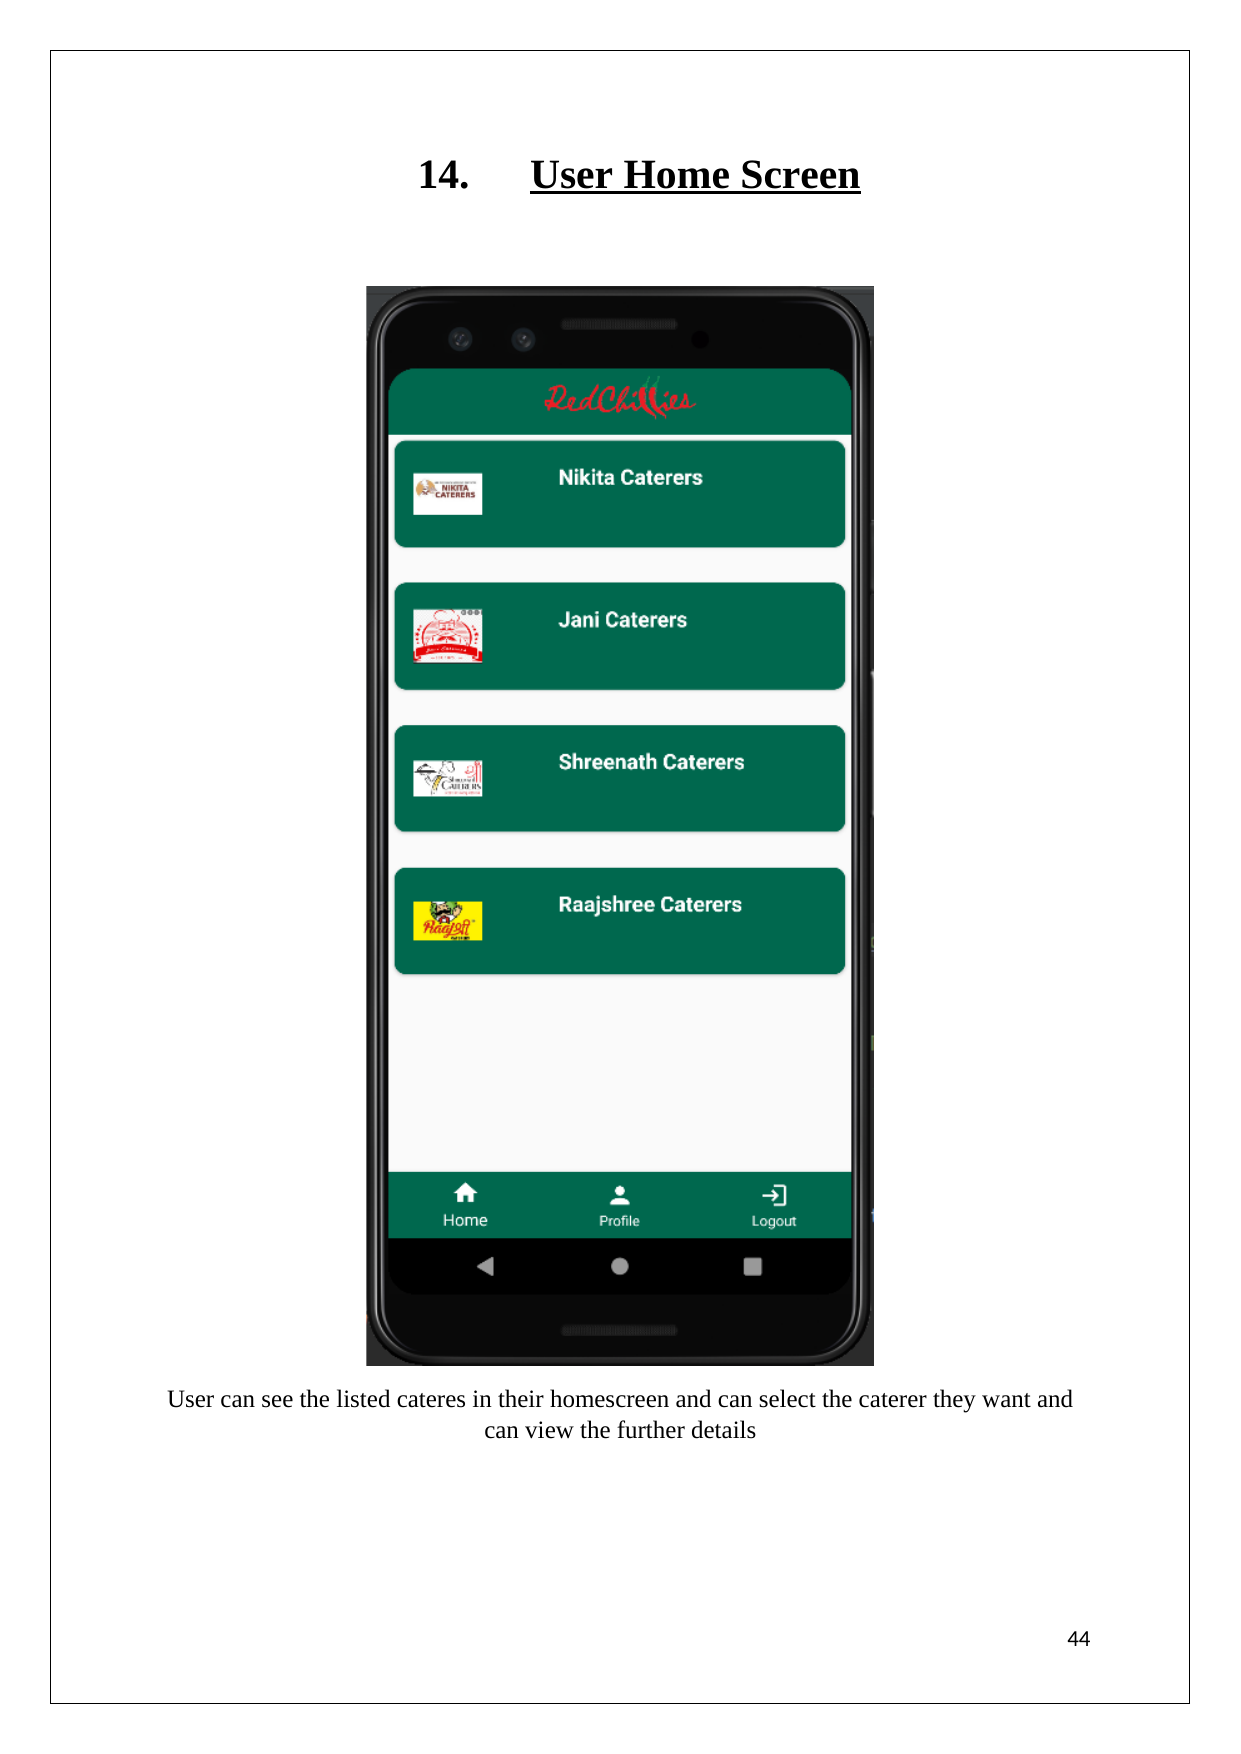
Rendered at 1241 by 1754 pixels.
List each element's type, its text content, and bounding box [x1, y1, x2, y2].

picture [366, 286, 874, 1366]
list User Home Screen [187, 150, 1090, 198]
text User can see the listed cateres in their homescreen and can select the caterer they want and can view the further details [150, 1384, 1090, 1444]
